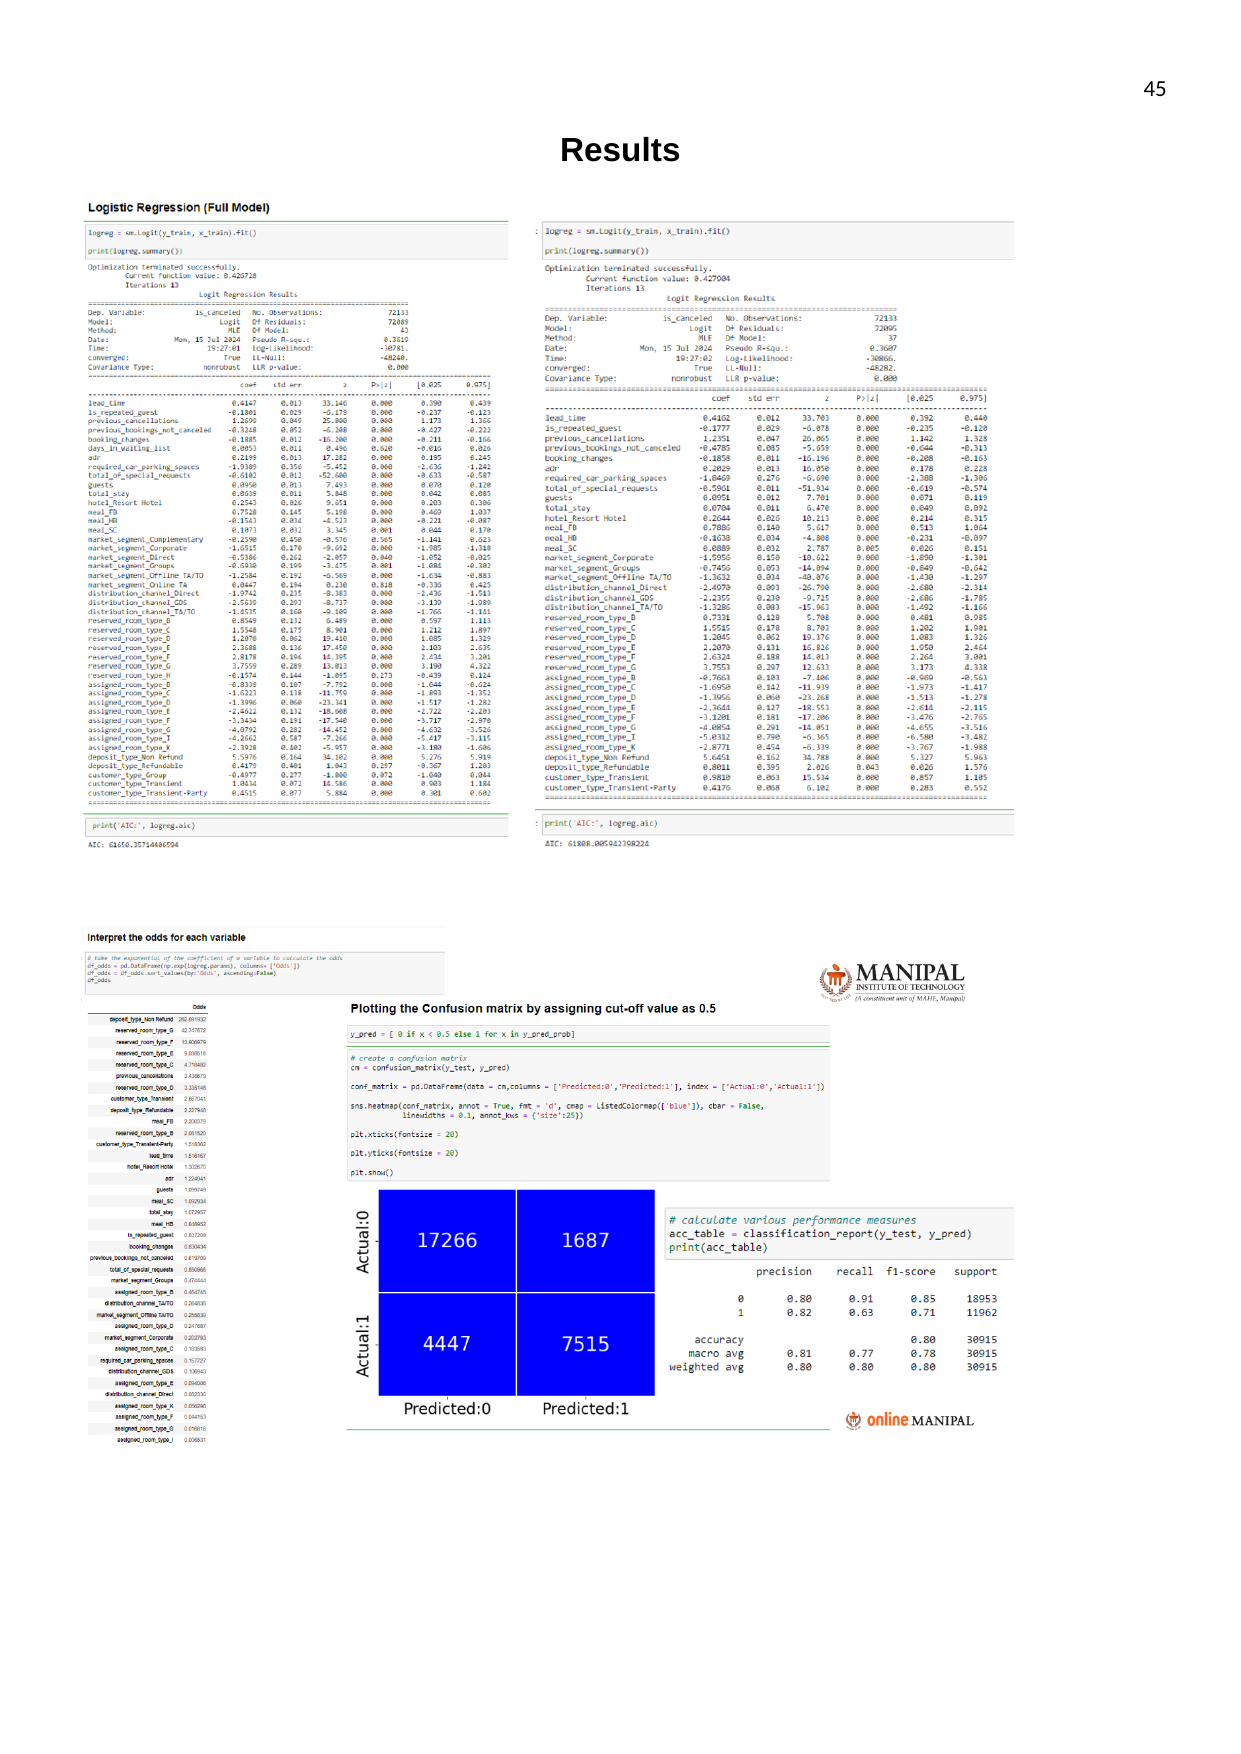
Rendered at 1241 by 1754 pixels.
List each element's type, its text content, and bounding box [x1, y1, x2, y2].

picture [73, 185, 1014, 856]
picture [73, 926, 1014, 1454]
text Results [74, 130, 1166, 168]
